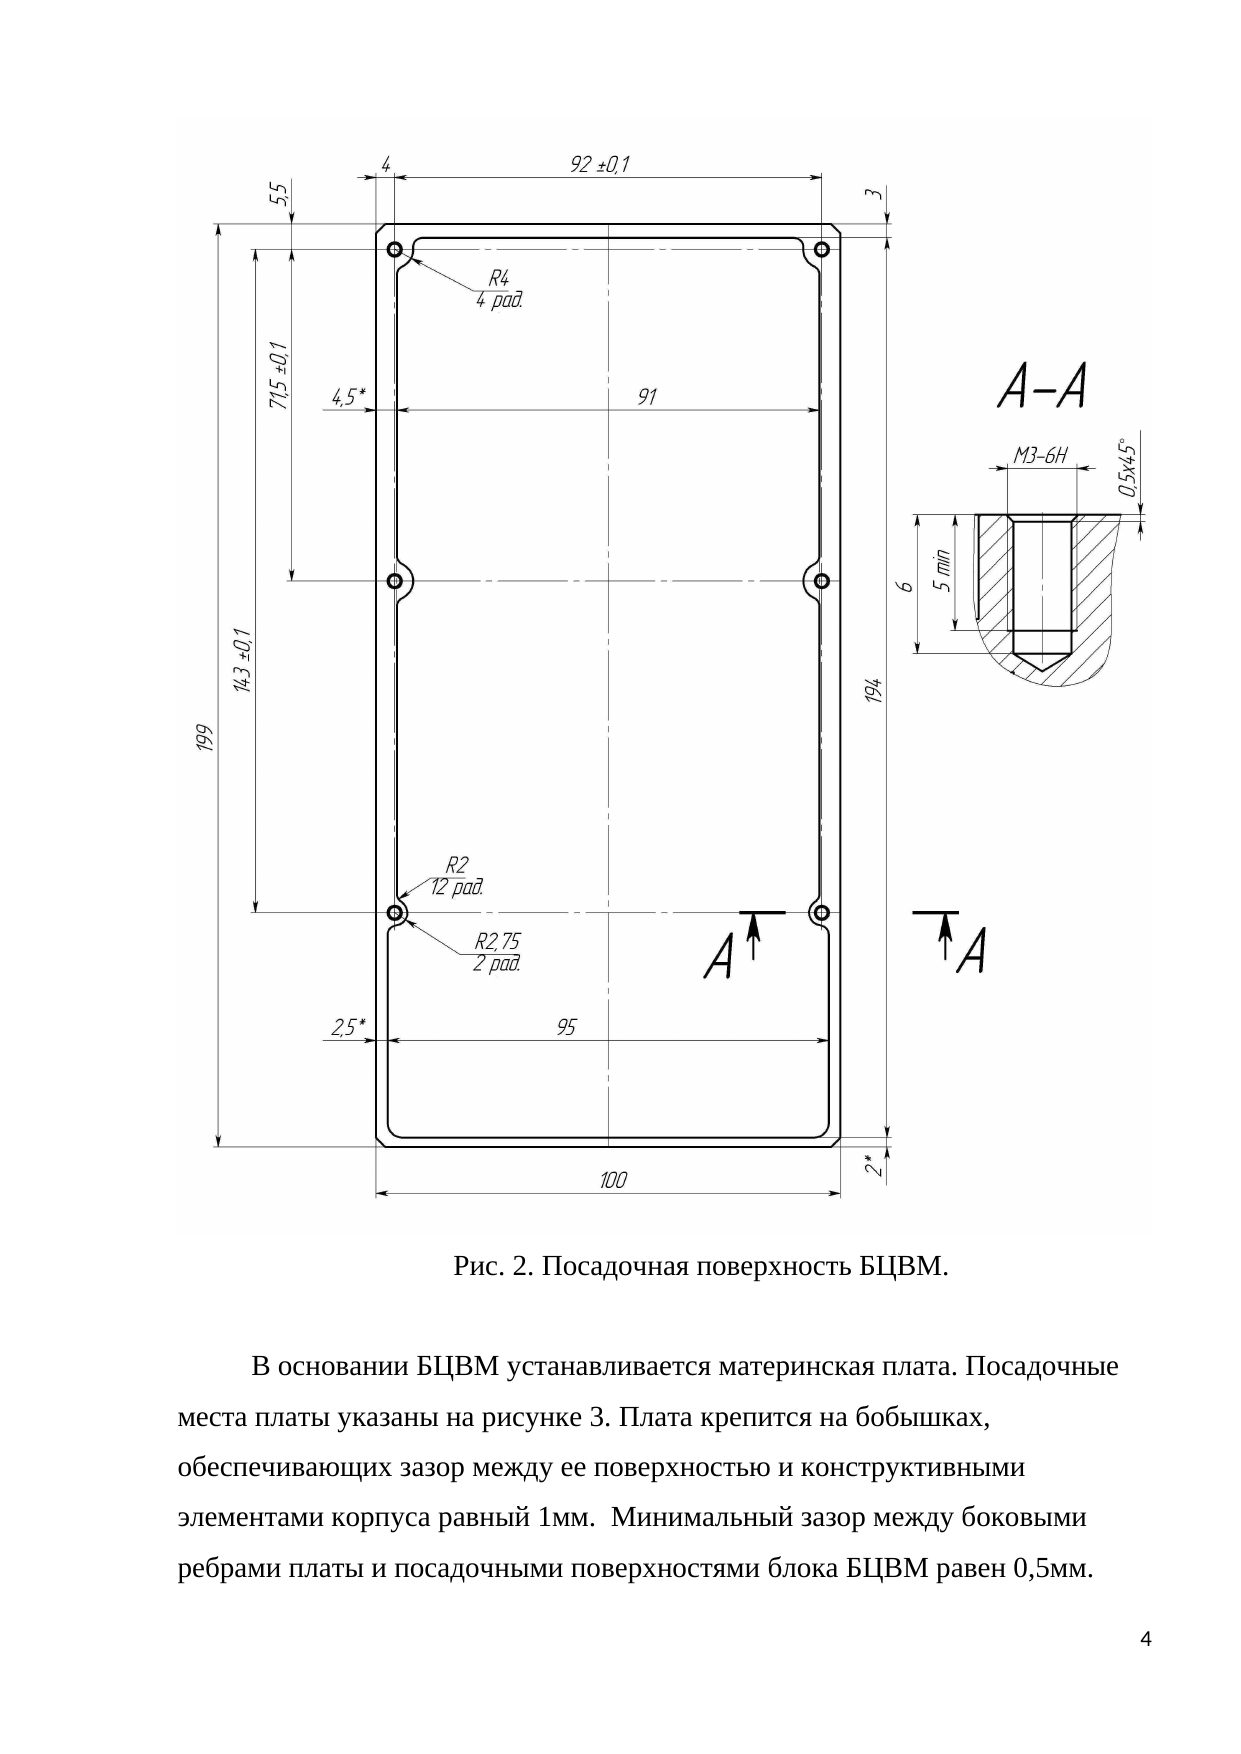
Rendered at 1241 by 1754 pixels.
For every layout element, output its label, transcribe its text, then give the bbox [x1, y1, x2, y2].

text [177, 1348, 1152, 1583]
text Рис. 2. Посадочная поверхность БЦВМ. [177, 1248, 1152, 1281]
picture [177, 118, 1152, 1234]
